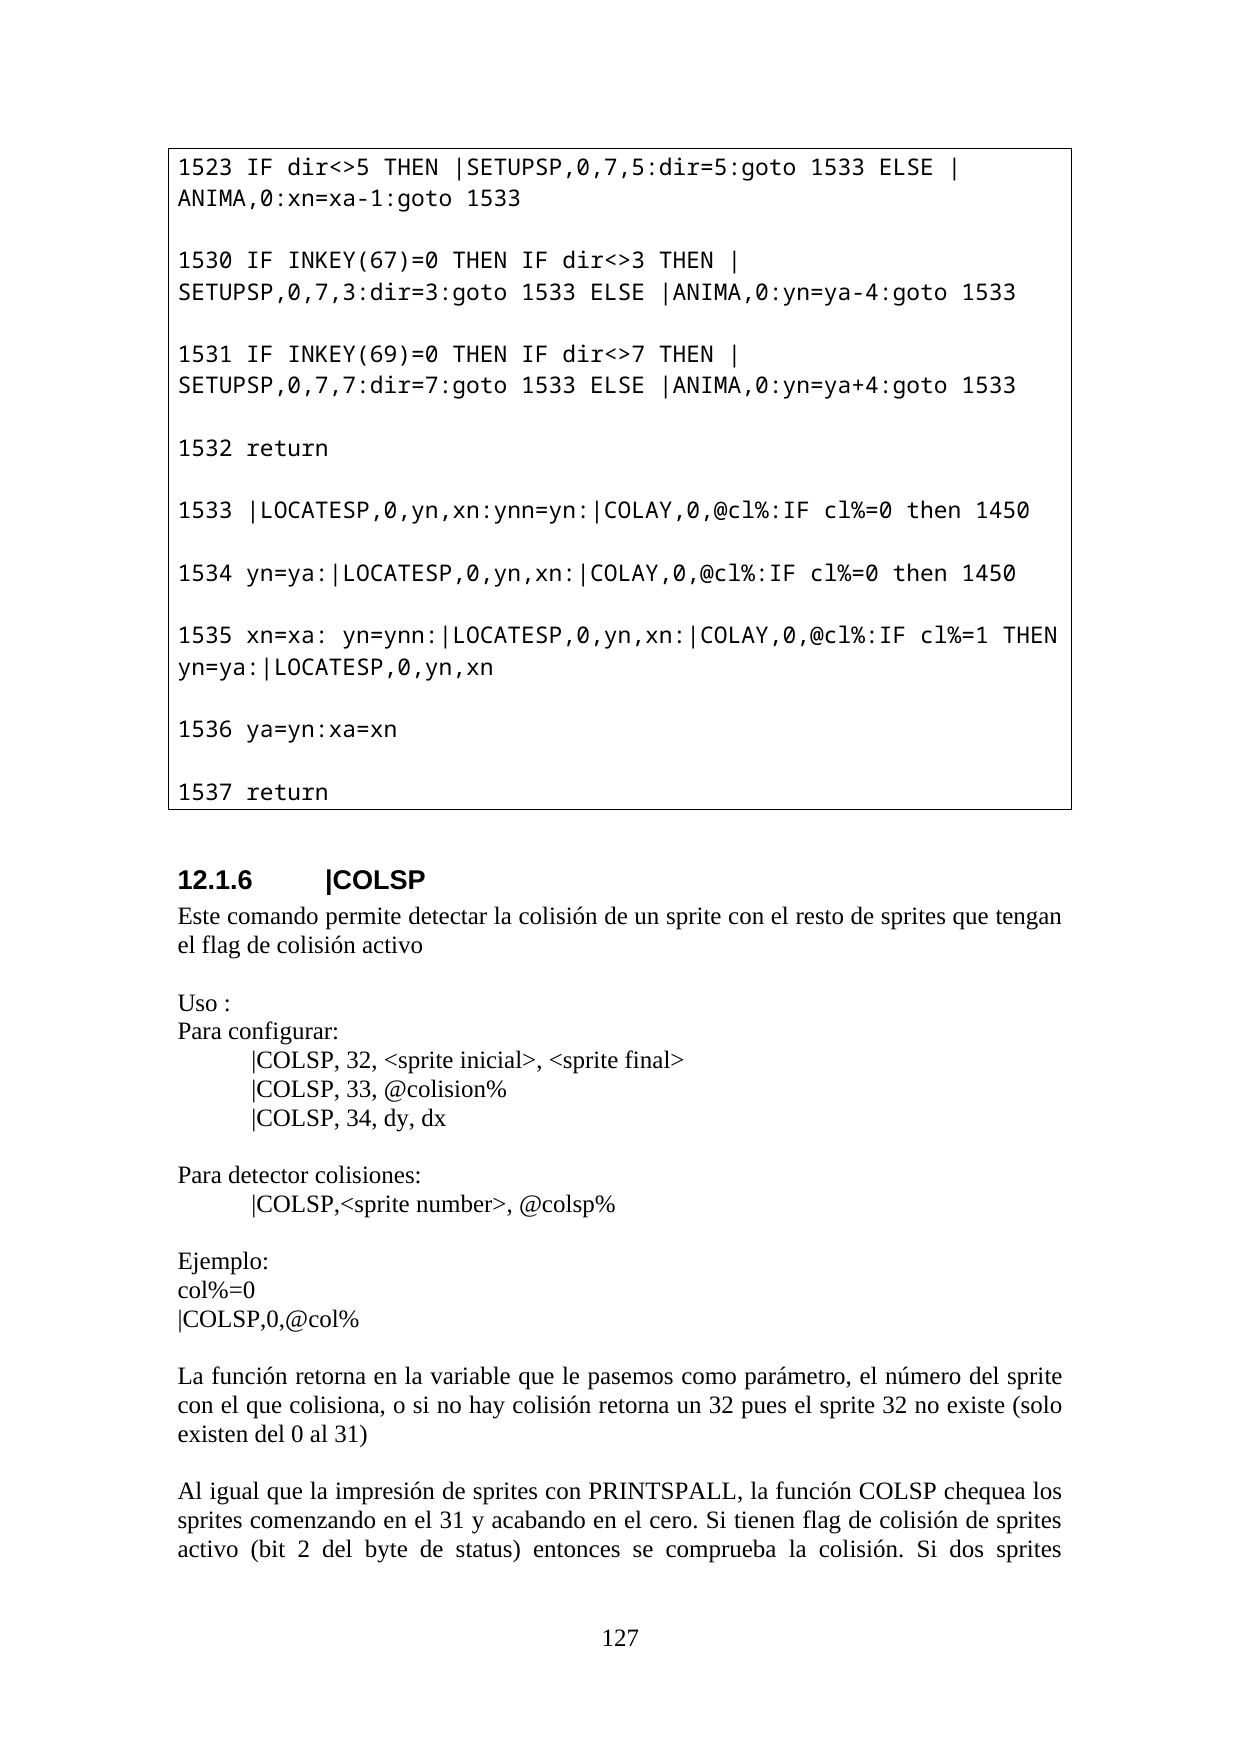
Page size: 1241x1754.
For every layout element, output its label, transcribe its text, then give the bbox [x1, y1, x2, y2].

text |COLSP,0,@col% [177, 1304, 1063, 1333]
text |COLSP, 34, dy, dx [177, 1103, 1063, 1131]
text Para detector colisiones: [177, 1160, 1063, 1189]
text 1534 yn=ya:|LOCATESP,0,yn,xn:|COLAY,0,@cl%:IF cl%=0 then 1450 [177, 557, 1063, 588]
text |COLSP, 33, @colision% [177, 1074, 1063, 1103]
text 1523 IF dir<>5 THEN |SETUPSP,0,7,5:dir=5:goto 1533 ELSE |ANIMA,0:xn=xa-1:goto 1533 [169, 149, 1071, 213]
text Ejemplo: [177, 1246, 1063, 1275]
subtitle |COLSP [177, 864, 1063, 895]
text 1530 IF INKEY(67)=0 THEN IF dir<>3 THEN |SETUPSP,0,7,3:dir=3:goto 1533 ELSE |ANIMA,0:yn=ya-4:goto 1533 [177, 244, 1063, 307]
text 1531 IF INKEY(69)=0 THEN IF dir<>7 THEN |SETUPSP,0,7,7:dir=7:goto 1533 ELSE |ANIMA,0:yn=ya+4:goto 1533 [177, 338, 1063, 401]
text 1532 return [177, 432, 1063, 463]
text col%=0 [177, 1275, 1063, 1304]
text Uso : [177, 988, 1063, 1016]
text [177, 1476, 1063, 1563]
text 1533 |LOCATESP,0,yn,xn:ynn=yn:|COLAY,0,@cl%:IF cl%=0 then 1450 [177, 494, 1063, 526]
text |COLSP, 32, <sprite inicial>, <sprite final> [177, 1045, 1063, 1074]
text 1537 return [169, 773, 1071, 809]
text Para configurar: [177, 1016, 1063, 1045]
text 1535 xn=xa: yn=ynn:|LOCATESP,0,yn,xn:|COLAY,0,@cl%:IF cl%=1 THEN yn=ya:|LOCATESP,0,yn,xn [177, 619, 1063, 682]
text La función retorna en la variable que le pasemos como parámetro, el número del sprite con el que colisiona, o si no hay colisión retorna un 32 pues el sprite 32 no existe (solo existen del 0 al 31) [177, 1361, 1063, 1448]
text 1536 ya=yn:xa=xn [177, 713, 1063, 744]
text |COLSP,<sprite number>, @colsp% [177, 1189, 1063, 1218]
text Este comando permite detectar la colisión de un sprite con el resto de sprites que tengan el flag de colisión activo [177, 901, 1063, 959]
